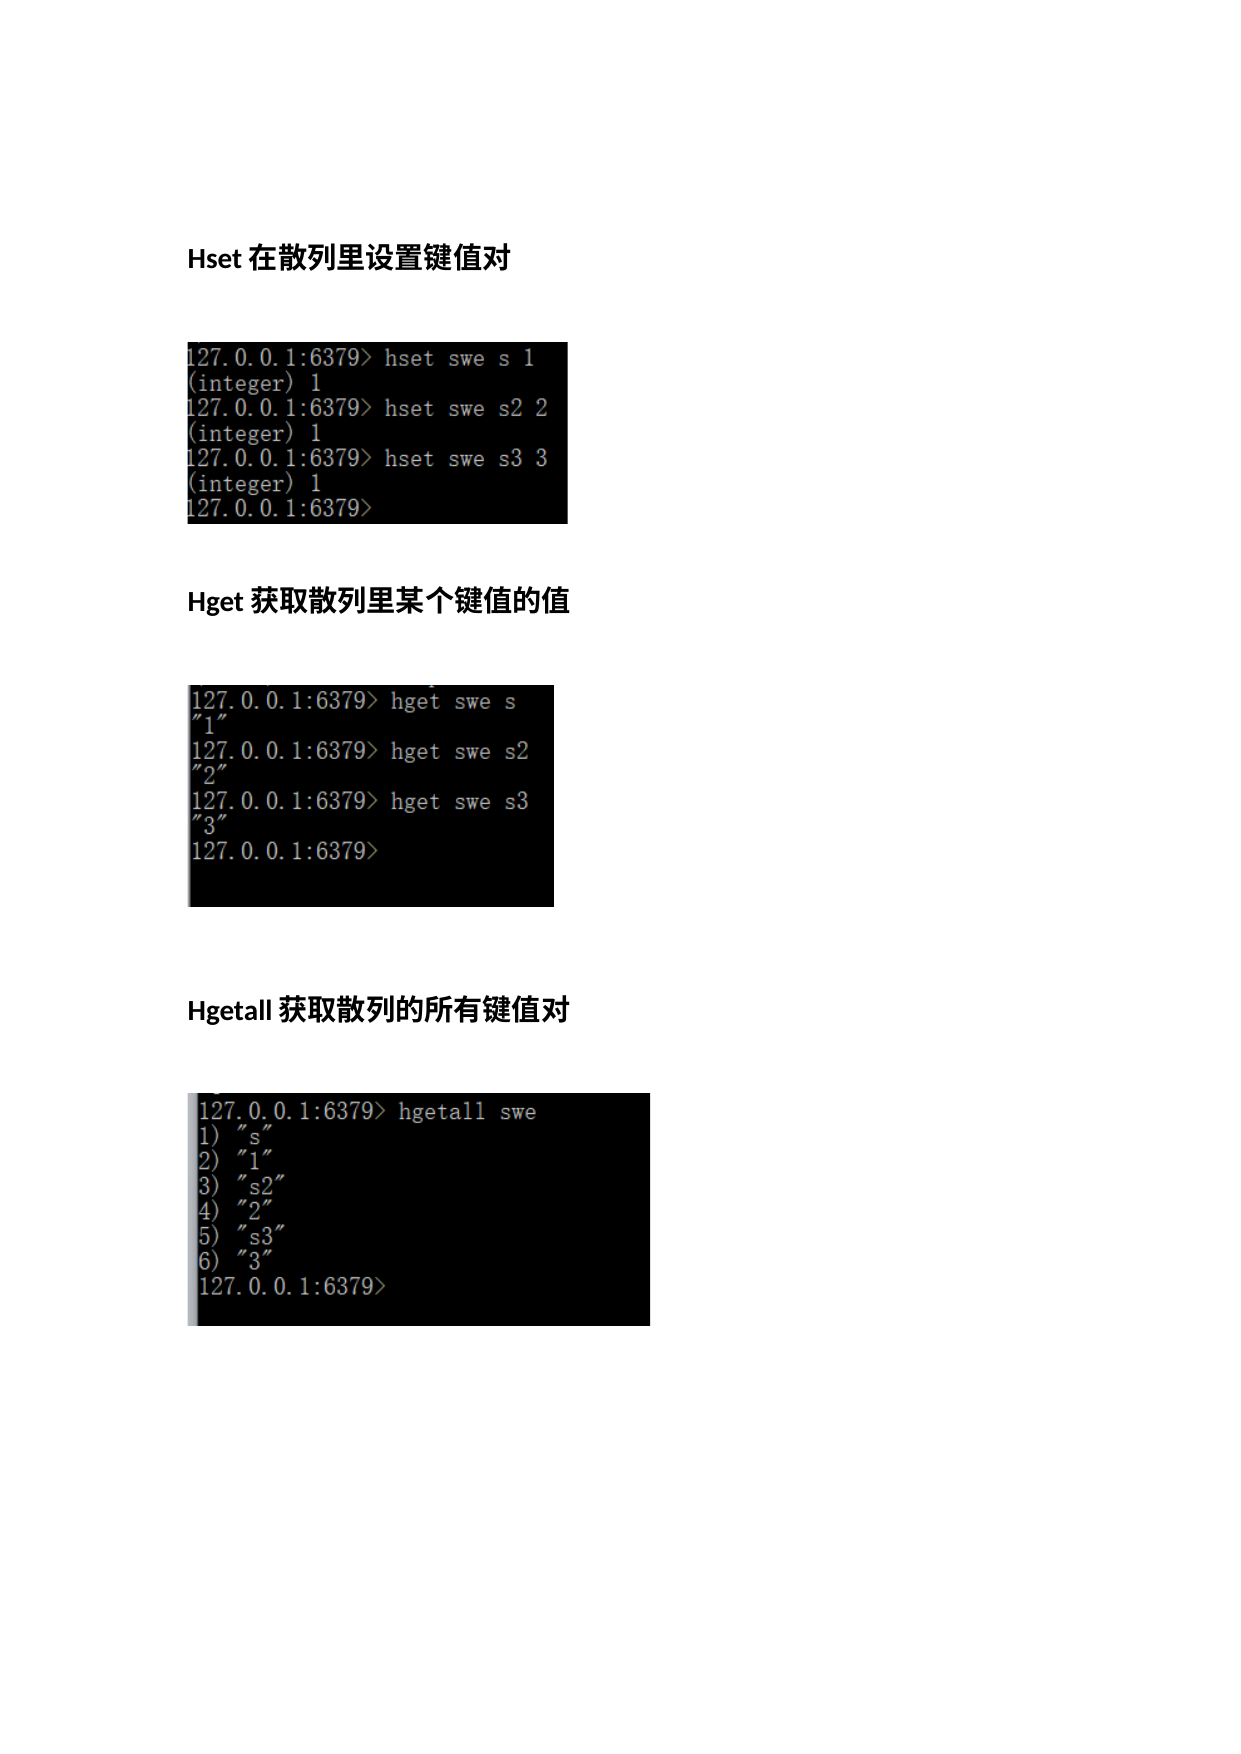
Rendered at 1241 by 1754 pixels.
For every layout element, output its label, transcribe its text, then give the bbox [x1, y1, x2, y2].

picture [187, 342, 568, 524]
subtitle Hgetall获取散列的所有键值对 [187, 975, 1053, 1040]
subtitle Hget获取散列里某个键值的值 [187, 567, 1053, 632]
picture [187, 685, 554, 907]
picture [187, 1093, 650, 1326]
subtitle Hset 在散列里设置键值对 [187, 224, 1053, 289]
